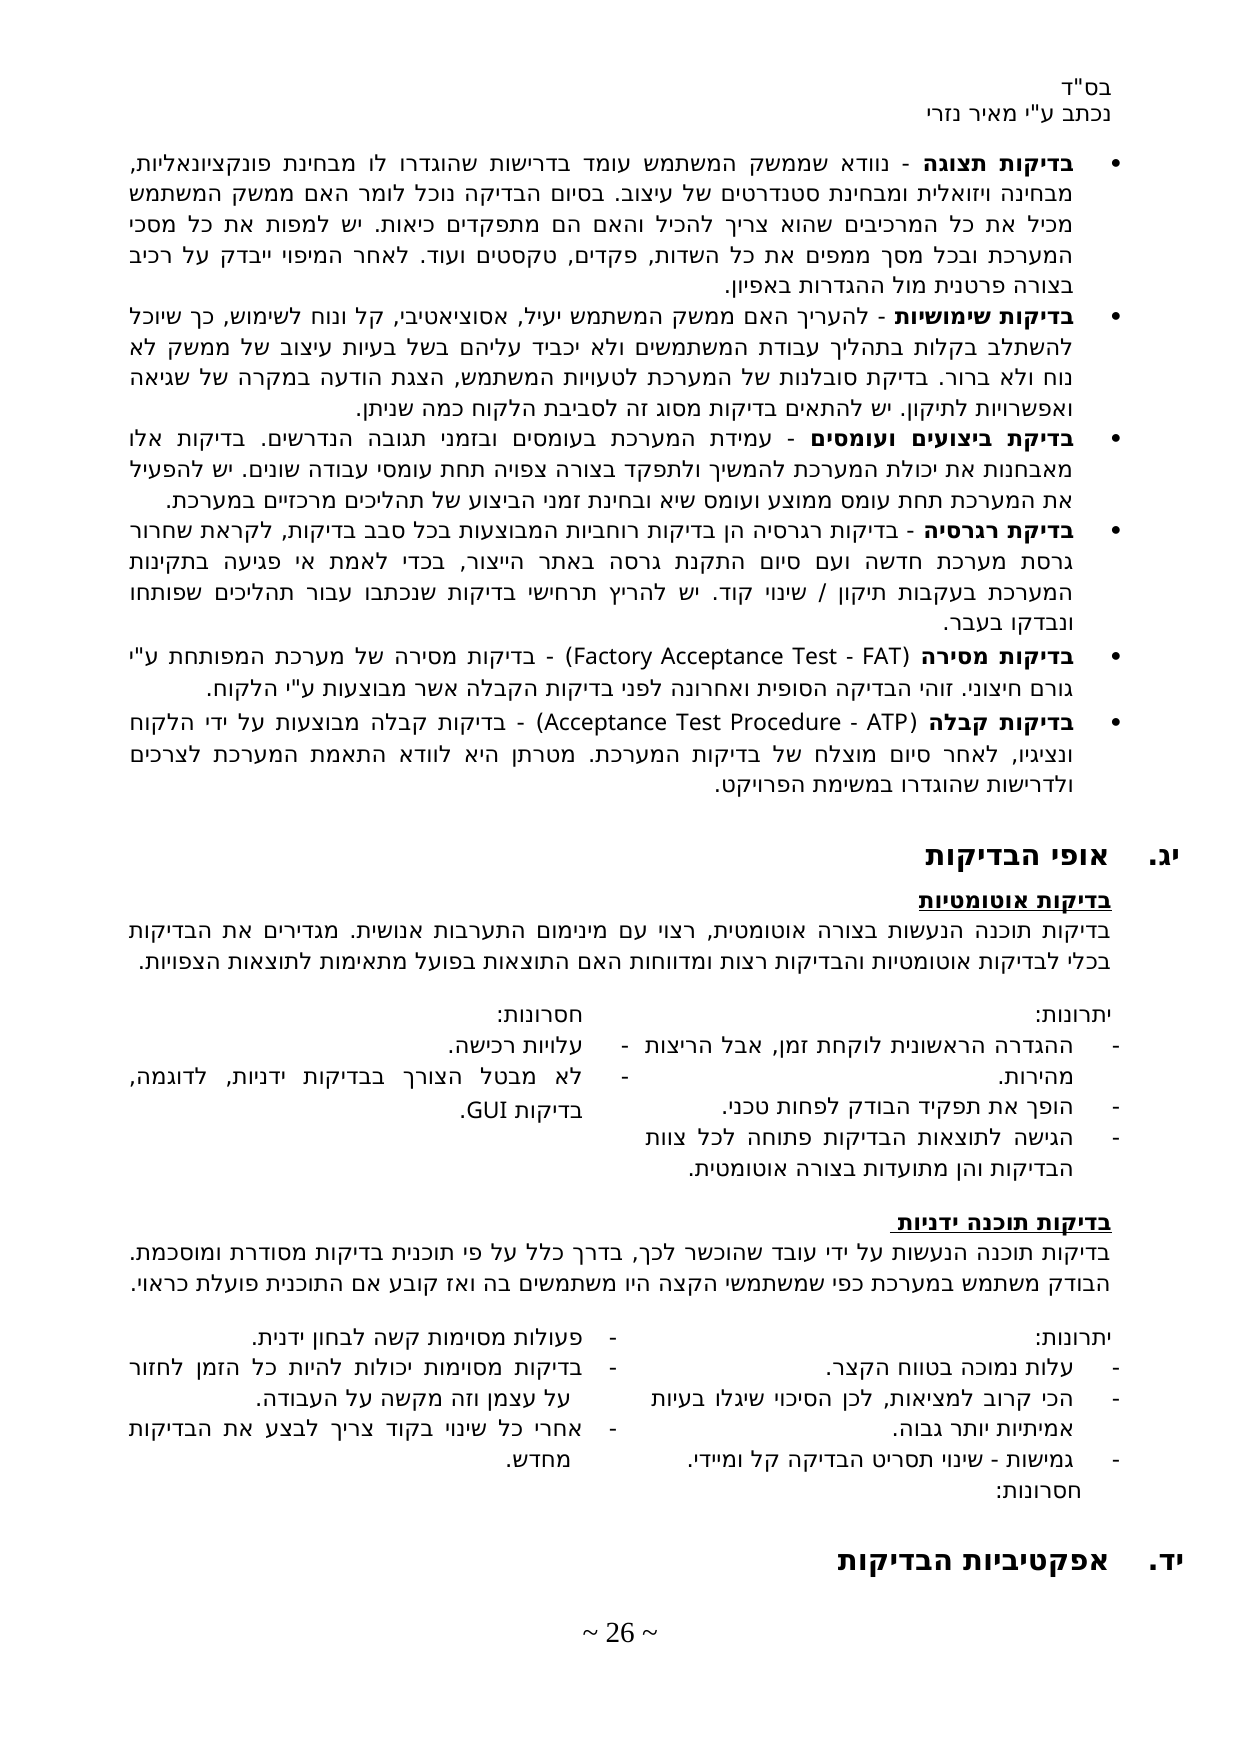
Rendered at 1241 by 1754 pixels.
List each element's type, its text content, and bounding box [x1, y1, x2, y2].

list בדיקות מסירה (Factory Acceptance Test - FAT) - בדיקות מסירה של מערכת המפותחת ע"י גורם חיצוני. זוהי הבדיקה הסופית ואחרונה לפני בדיקות הקבלה אשר מבוצעות ע"י הלקוח. [128, 640, 1112, 702]
subtitle בדיקות תוכנה ידניות [128, 1209, 1112, 1236]
subtitle בדיקות אוטומטיות [128, 887, 1112, 914]
list אחרי כל שינוי בקוד צריך לבצע את הבדיקות מחדש. [128, 1416, 609, 1473]
subtitle אפקטיביות הבדיקות [128, 1543, 1147, 1577]
text בדיקות תוכנה הנעשות בצורה אוטומטית, רצוי עם מינימום התערבות אנושית. מגדירים את הבדיקות בכלי לבדיקות אוטומטיות והבדיקות רצות ומדווחות האם התוצאות בפועל מתאימות לתוצאות הצפויות. [128, 918, 1112, 975]
text חסרונות: [128, 1002, 583, 1028]
list בדיקת ביצועים ועומסים - עמידת המערכת בעומסים ובזמני תגובה הנדרשים. בדיקות אלו מאבחנות את יכולת המערכת להמשיך ולתפקד בצורה צפויה תחת עומסי עבודה שונים. יש להפעיל את המערכת תחת עומס ממוצע ועומס שיא ובחינת זמני הביצוע של תהליכים מרכזיים במערכת. [128, 426, 1112, 513]
text יתרונות: [620, 1002, 1112, 1028]
list בדיקות תצוגה - נוודא שממשק המשתמש עומד בדרישות שהוגדרו לו מבחינת פונקציונאליות, מבחינה ויזואלית ומבחינת סטנדרטים של עיצוב. בסיום הבדיקה נוכל לומר האם ממשק המשתמש מכיל את כל המרכיבים שהוא צריך להכיל והאם הם מתפקדים כיאות. יש למפות את כל מסכי המערכת ובכל מסך ממפים את כל השדות, פקדים, טקסטים ועוד. לאחר המיפוי ייבדק על רכיב בצורה פרטנית מול ההגדרות באפיון. [128, 150, 1112, 299]
list עלויות רכישה. [128, 1032, 620, 1059]
list ההגדרה הראשונית לוקחת זמן, אבל הריצות מהירות. [645, 1032, 1112, 1089]
list בדיקות מסוימות יכולות להיות כל הזמן לחזור על עצמן וזה מקשה על העבודה. [128, 1354, 609, 1412]
text חסרונות: [620, 1477, 1082, 1503]
list לא מבטל הצורך בבדיקות ידניות, לדוגמה, בדיקות GUI. [128, 1063, 620, 1125]
text בדיקות תוכנה הנעשות על ידי עובד שהוכשר לכך, בדרך כלל על פי תוכנית בדיקות מסודרת ומוסכמת. הבודק משתמש במערכת כפי שמשתמשי הקצה היו משתמשים בה ואז קובע אם התוכנית פועלת כראוי. [128, 1239, 1112, 1297]
text יתרונות: [620, 1324, 1112, 1350]
list הופך את תפקיד הבודק לפחות טכני. [645, 1093, 1112, 1120]
list בדיקות שימושיות - להעריך האם ממשק המשתמש יעיל, אסוציאטיבי, קל ונוח לשימוש, כך שיוכל להשתלב בקלות בתהליך עבודת המשתמשים ולא יכביד עליהם בשל בעיות עיצוב של ממשק לא נוח ולא ברור. בדיקת סובלנות של המערכת לטעויות המשתמש, הצגת הודעה במקרה של שגיאה ואפשרויות לתיקון. יש להתאים בדיקות מסוג זה לסביבת הלקוח כמה שניתן. [128, 303, 1112, 422]
list הגישה לתוצאות הבדיקות פתוחה לכל צוות הבדיקות והן מתועדות בצורה אוטומטית. [645, 1124, 1112, 1181]
subtitle אופי הבדיקות [128, 838, 1147, 872]
list עלות נמוכה בטווח הקצר. [620, 1354, 1112, 1381]
list גמישות - שינוי תסריט הבדיקה קל ומיידי. [620, 1446, 1112, 1473]
list בדיקת רגרסיה - בדיקות רגרסיה הן בדיקות רוחביות המבוצעות בכל סבב בדיקות, לקראת שחרור גרסת מערכת חדשה ועם סיום התקנת גרסה באתר הייצור, בכדי לאמת אי פגיעה בתקינות המערכת בעקבות תיקון / שינוי קוד. יש להריץ תרחישי בדיקות שנכתבו עבור תהליכים שפותחו ונבדקו בעבר. [128, 517, 1112, 636]
list בדיקות קבלה (Acceptance Test Procedure - ATP) - בדיקות קבלה מבוצעות על ידי הלקוח ונציגיו, לאחר סיום מוצלח של בדיקות המערכת. מטרתן היא לוודא התאמת המערכת לצרכים ולדרישות שהוגדרו במשימת הפרויקט. [128, 706, 1112, 798]
list פעולות מסוימות קשה לבחון ידנית. [128, 1324, 609, 1350]
list הכי קרוב למציאות, לכן הסיכוי שיגלו בעיות אמיתיות יותר גבוה. [651, 1385, 1112, 1442]
